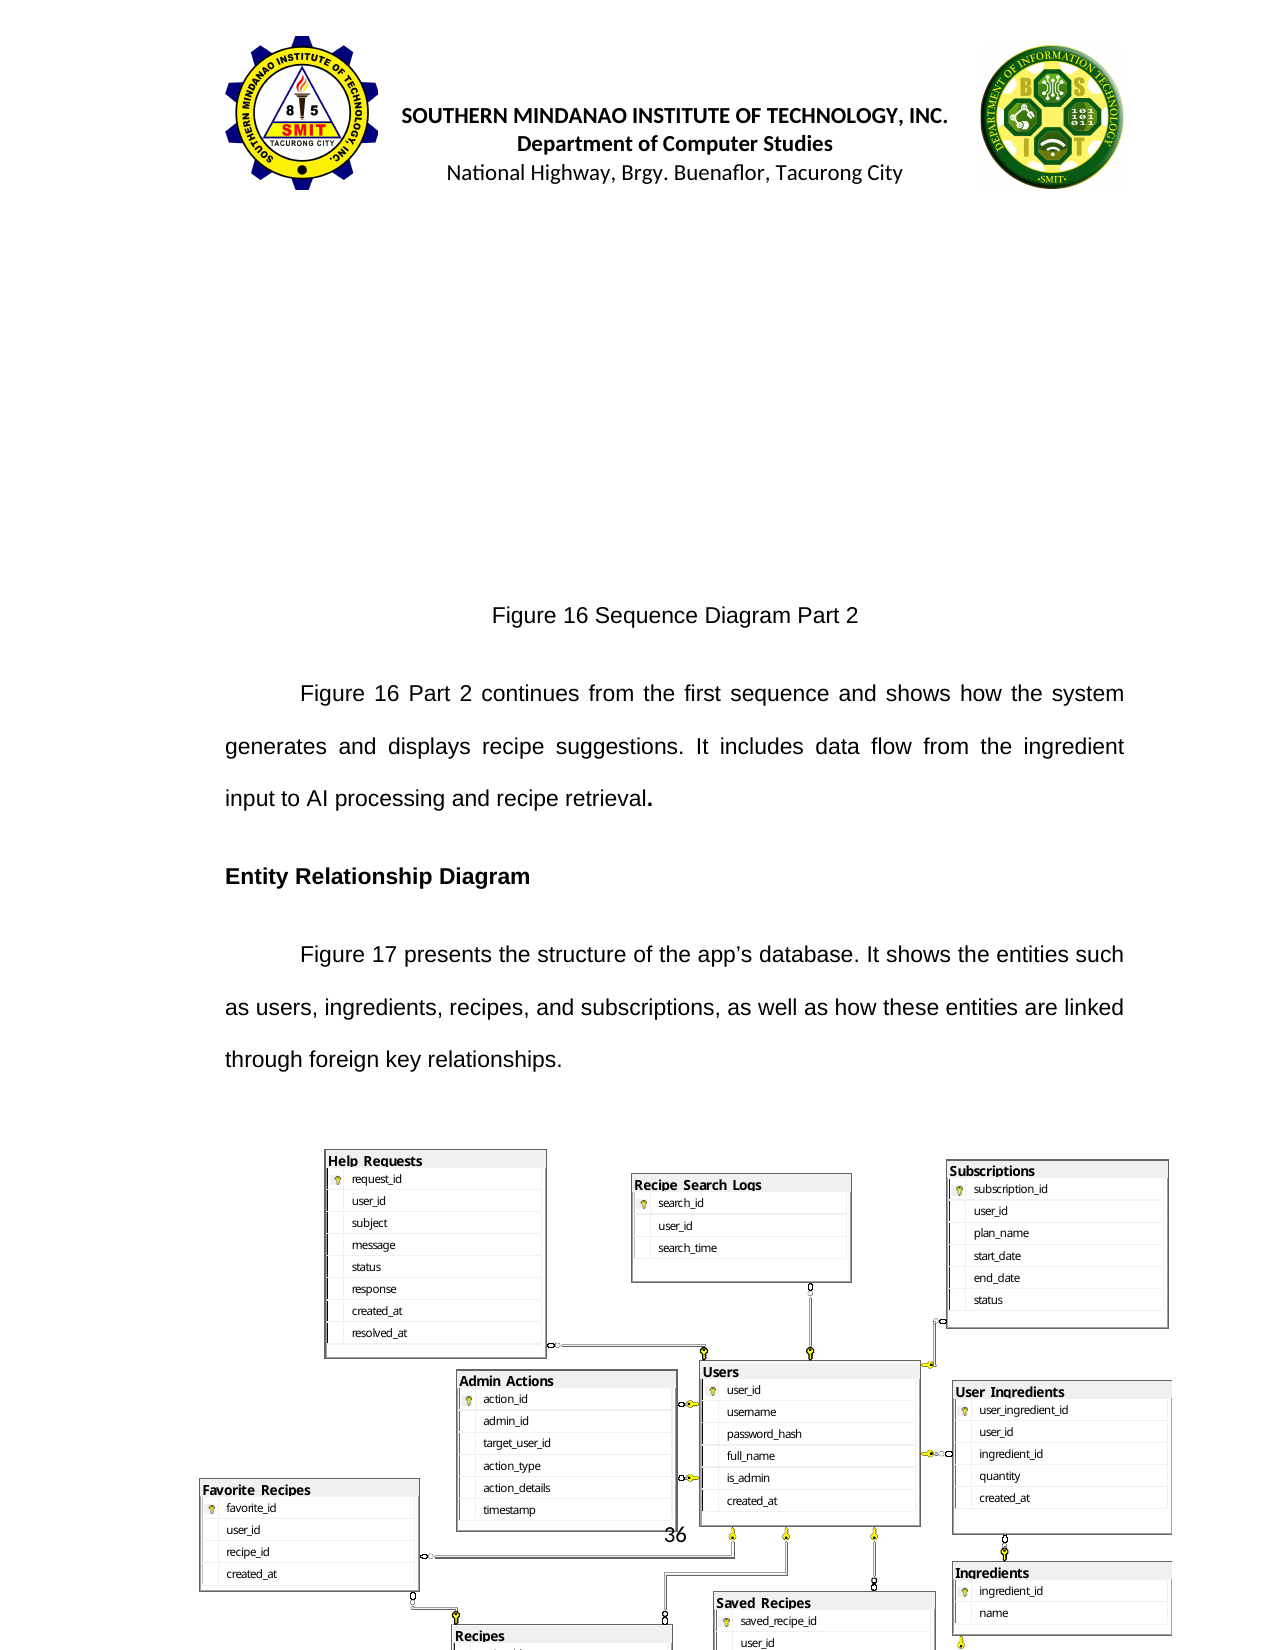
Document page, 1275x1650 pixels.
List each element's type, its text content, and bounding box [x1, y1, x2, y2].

picture [225, 36, 379, 190]
text Figure 16 Part 2 continues from the first sequence and shows how the system generates and displays recipe suggestions. It includes data flow from the ingredient input to AI processing and recipe retrieval. [225, 680, 1125, 812]
text Figure 17 presents the structure of the app’s database. It shows the entities such as users, ingredients, recipes, and subscriptions, as well as how these entities are linked through foreign key relationships. [225, 941, 1125, 1072]
picture [980, 45, 1124, 189]
text Figure 16 Sequence Diagram Part 2 [225, 602, 1125, 628]
text Entity Relationship Diagram [225, 863, 1125, 889]
